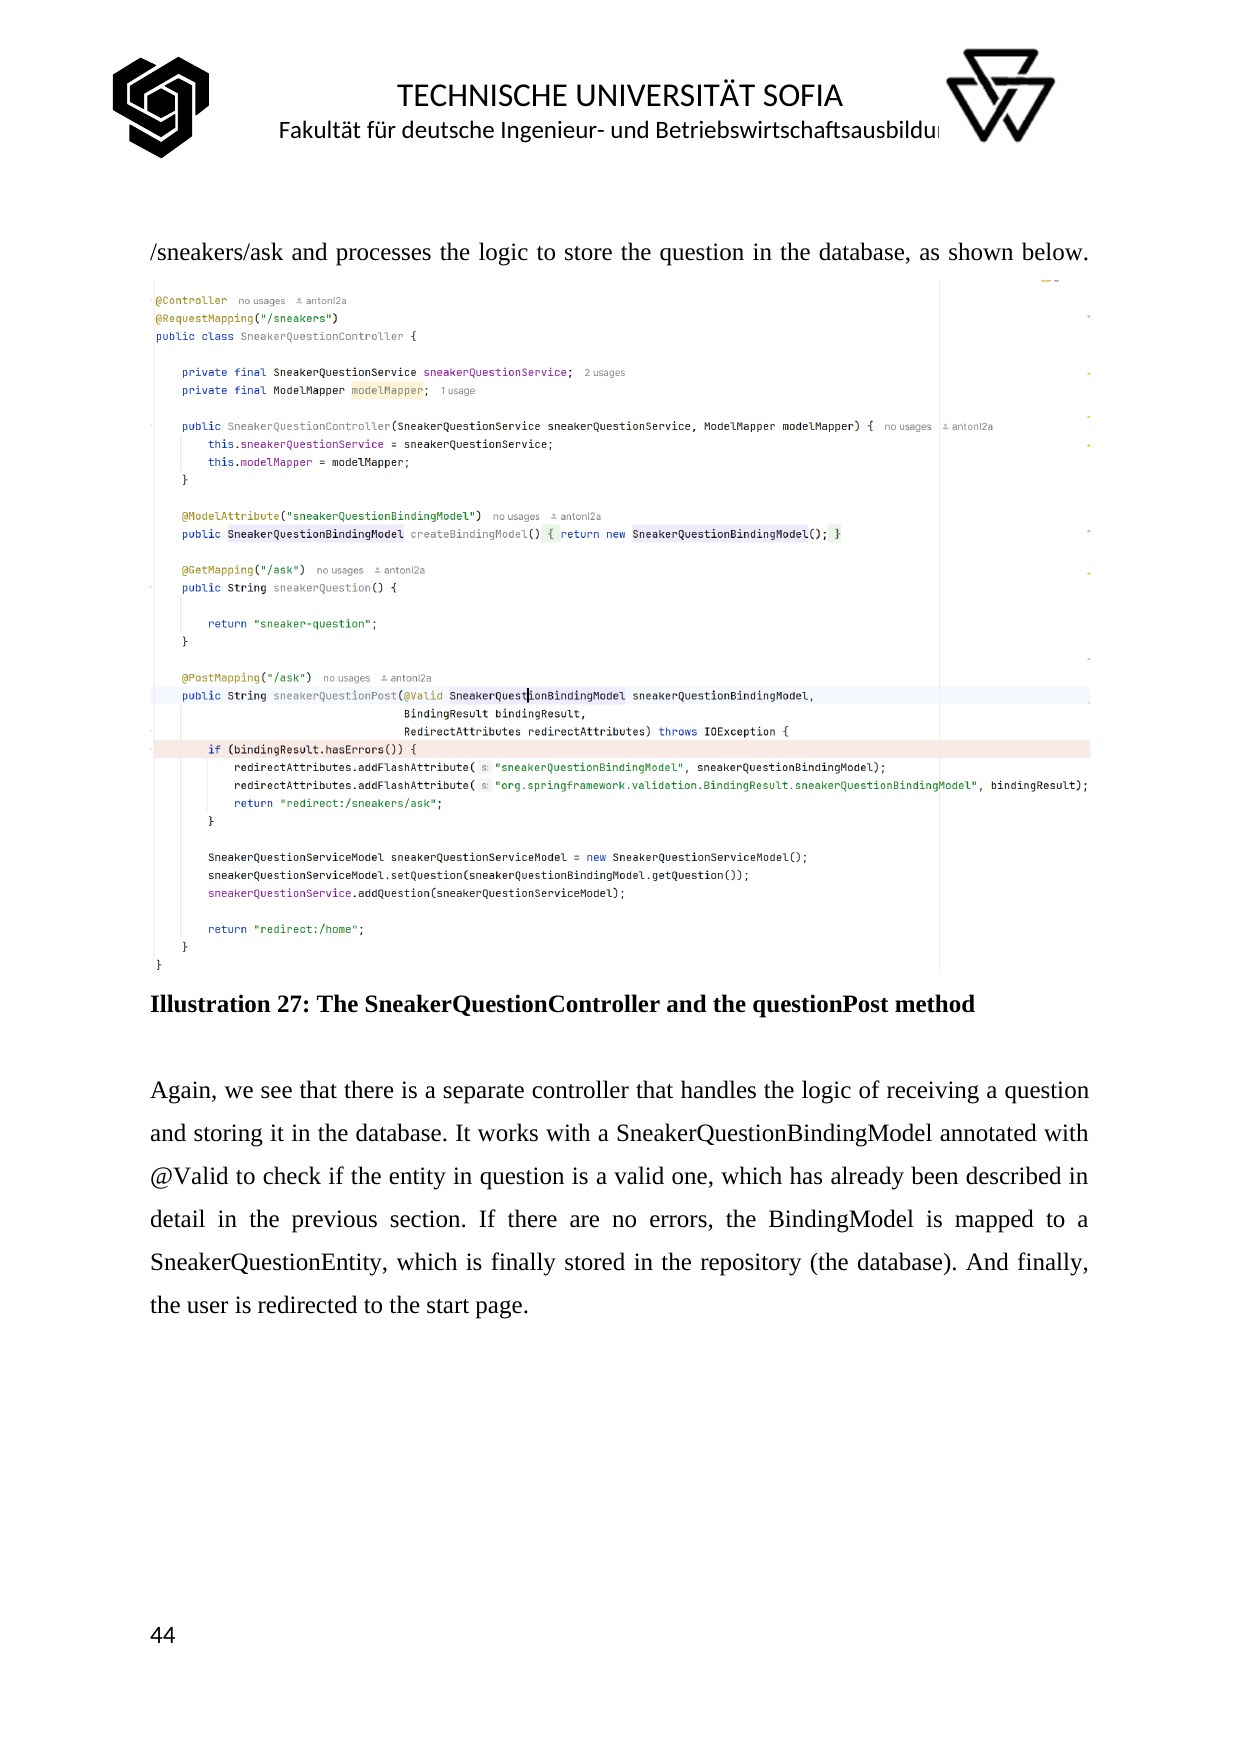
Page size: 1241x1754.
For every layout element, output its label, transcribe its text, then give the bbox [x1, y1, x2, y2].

text Again, we see that there is a separate controller that handles the logic of receiving a question and storing it in the database. It works with a SneakerQuestionBindingModel annotated with @Valid to check if the entity in question is a valid one, which has already been described in detail in the previous section. If there are no errors, the BindingModel is mapped to a SneakerQuestionEntity, which is finally stored in the repository (the database). And finally, the user is redirected to the start page. [150, 1075, 1090, 1319]
text Illustration 27: The SneakerQuestionController and the questionPost method [150, 989, 1090, 1017]
picture [150, 280, 1091, 974]
picture [937, 37, 1065, 150]
text This html page is first filled with the fragment page already handled, inserting the navigation bar, header and footer of the application, depending on the user's role - user or administrator. If you then click the Submit button to send a question, a POST request is sent to the endpoint localhost:8081/sneakers/ask. Then the application enters the controller with the endpoint /sneakers/ask and processes the logic to store the question in the database, as shown below. [150, 237, 1090, 280]
